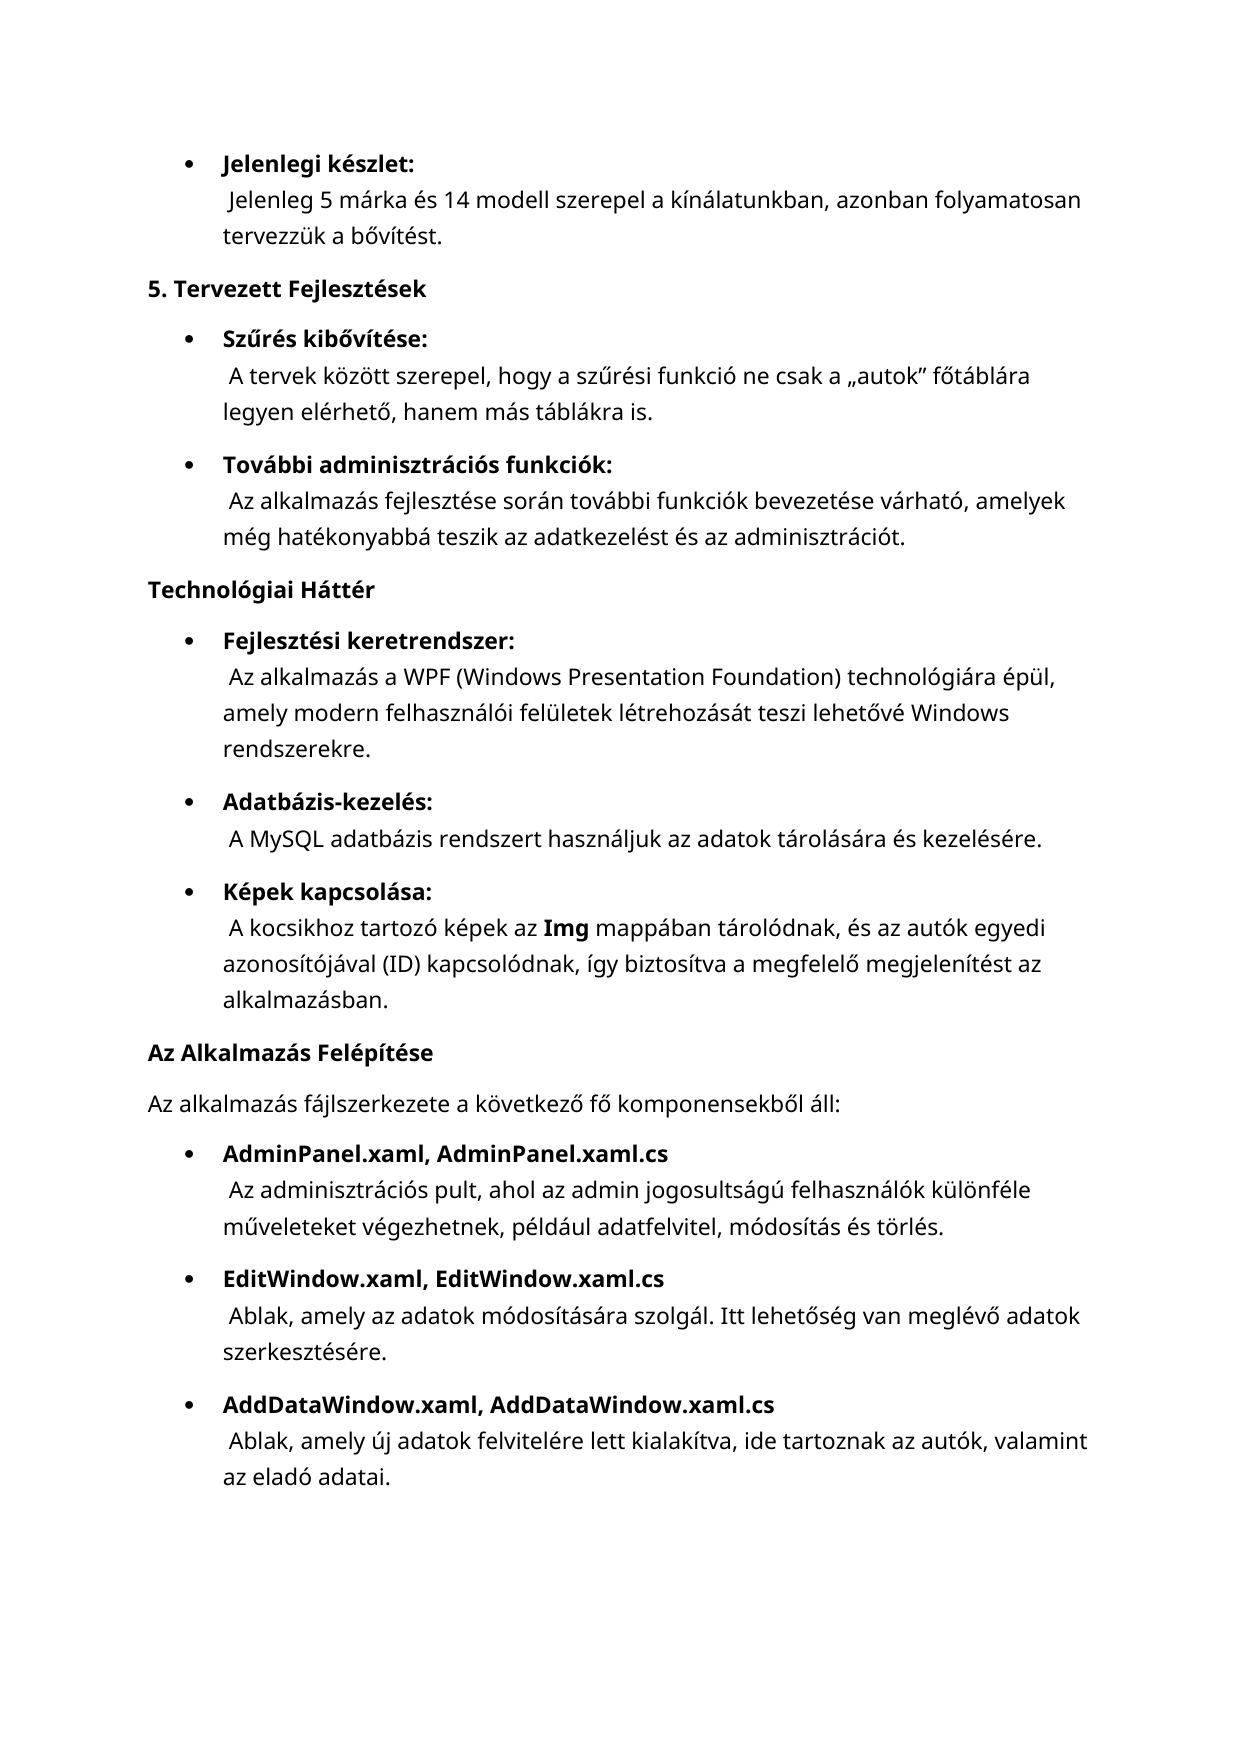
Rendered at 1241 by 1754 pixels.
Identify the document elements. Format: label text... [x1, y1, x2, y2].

list AddDataWindow.xaml, AddDataWindow.xaml.cs Ablak, amely új adatok felvitelére lett kialakítva, ide tartoznak az autók, valamint az eladó adatai. [185, 1389, 1093, 1493]
list AdminPanel.xaml, AdminPanel.xaml.cs Az adminisztrációs pult, ahol az admin jogosultságú felhasználók különféle műveleteket végezhetnek, például adatfelvitel, módosítás és törlés. [185, 1138, 1093, 1242]
text 5. Tervezett Fejlesztések [148, 273, 1093, 304]
list EditWindow.xaml, EditWindow.xaml.cs Ablak, amely az adatok módosítására szolgál. Itt lehetőség van meglévő adatok szerkesztésére. [185, 1263, 1093, 1367]
list További adminisztrációs funkciók: Az alkalmazás fejlesztése során további funkciók bevezetése várható, amelyek még hatékonyabbá teszik az adatkezelést és az adminisztrációt. [185, 449, 1093, 553]
list Jelenlegi készlet: Jelenleg 5 márka és 14 modell szerepel a kínálatunkban, azonban folyamatosan tervezzük a bővítést. [185, 148, 1093, 251]
list Képek kapcsolása: A kocsikhoz tartozó képek az Img mappában tárolódnak, és az autók egyedi azonosítójával (ID) kapcsolódnak, így biztosítva a megfelelő megjelenítést az alkalmazásban. [185, 876, 1093, 1016]
list Adatbázis-kezelés: A MySQL adatbázis rendszert használjuk az adatok tárolására és kezelésére. [185, 786, 1093, 854]
list Fejlesztési keretrendszer: Az alkalmazás a WPF (Windows Presentation Foundation) technológiára épül, amely modern felhasználói felületek létrehozását teszi lehetővé Windows rendszerekre. [185, 625, 1093, 765]
text Az Alkalmazás Felépítése [148, 1037, 1093, 1068]
list Szűrés kibővítése: A tervek között szerepel, hogy a szűrési funkció ne csak a „autok” főtáblára legyen elérhető, hanem más táblákra is. [185, 323, 1093, 427]
text Az alkalmazás fájlszerkezete a következő fő komponensekből áll: [148, 1088, 1093, 1119]
text Technológiai Háttér [148, 574, 1093, 606]
